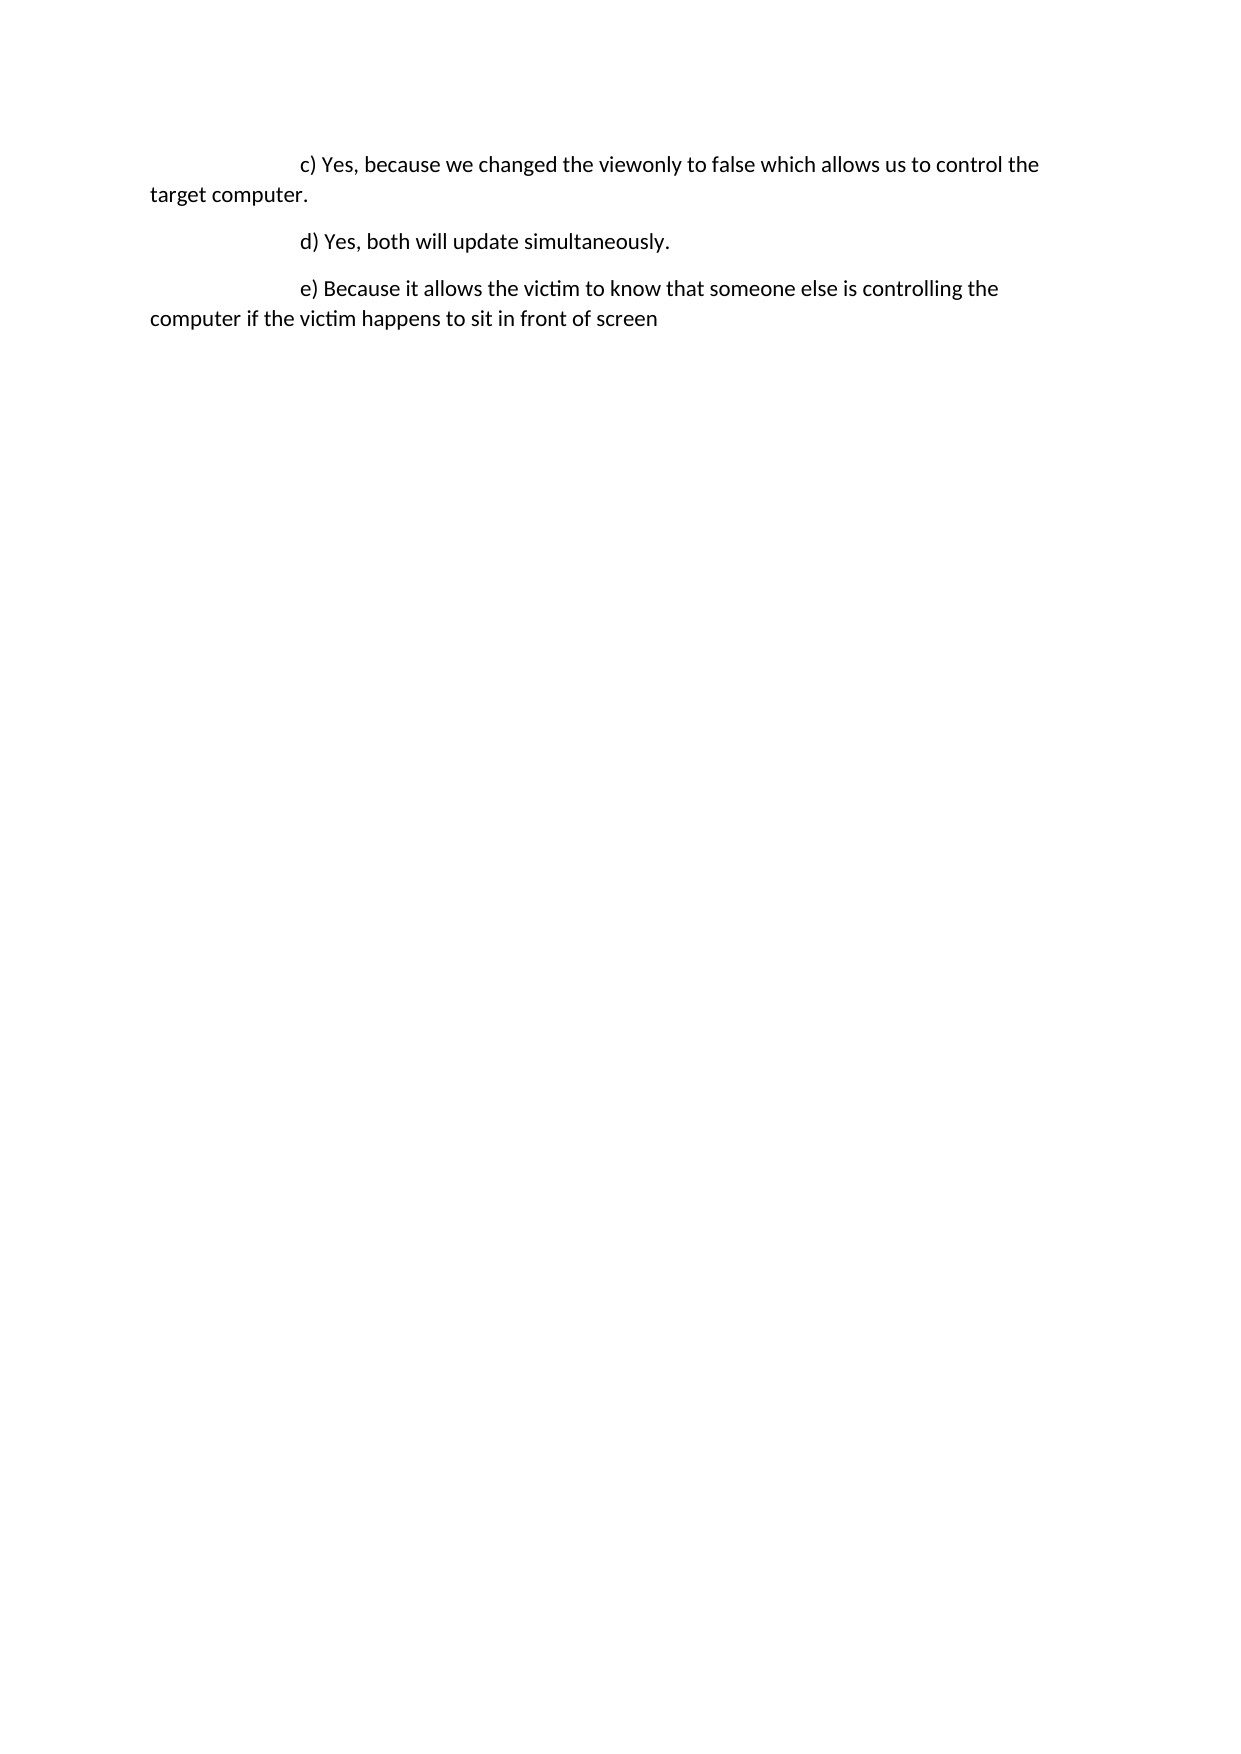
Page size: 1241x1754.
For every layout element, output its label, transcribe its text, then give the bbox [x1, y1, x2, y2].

text c) Yes, because we changed the viewonly to false which allows us to control the target computer. [150, 150, 1090, 208]
text d) Yes, both will update simultaneously. [150, 227, 1090, 255]
text e) Because it allows the victim to know that someone else is controlling the computer if the victim happens to sit in front of screen [150, 274, 1090, 332]
